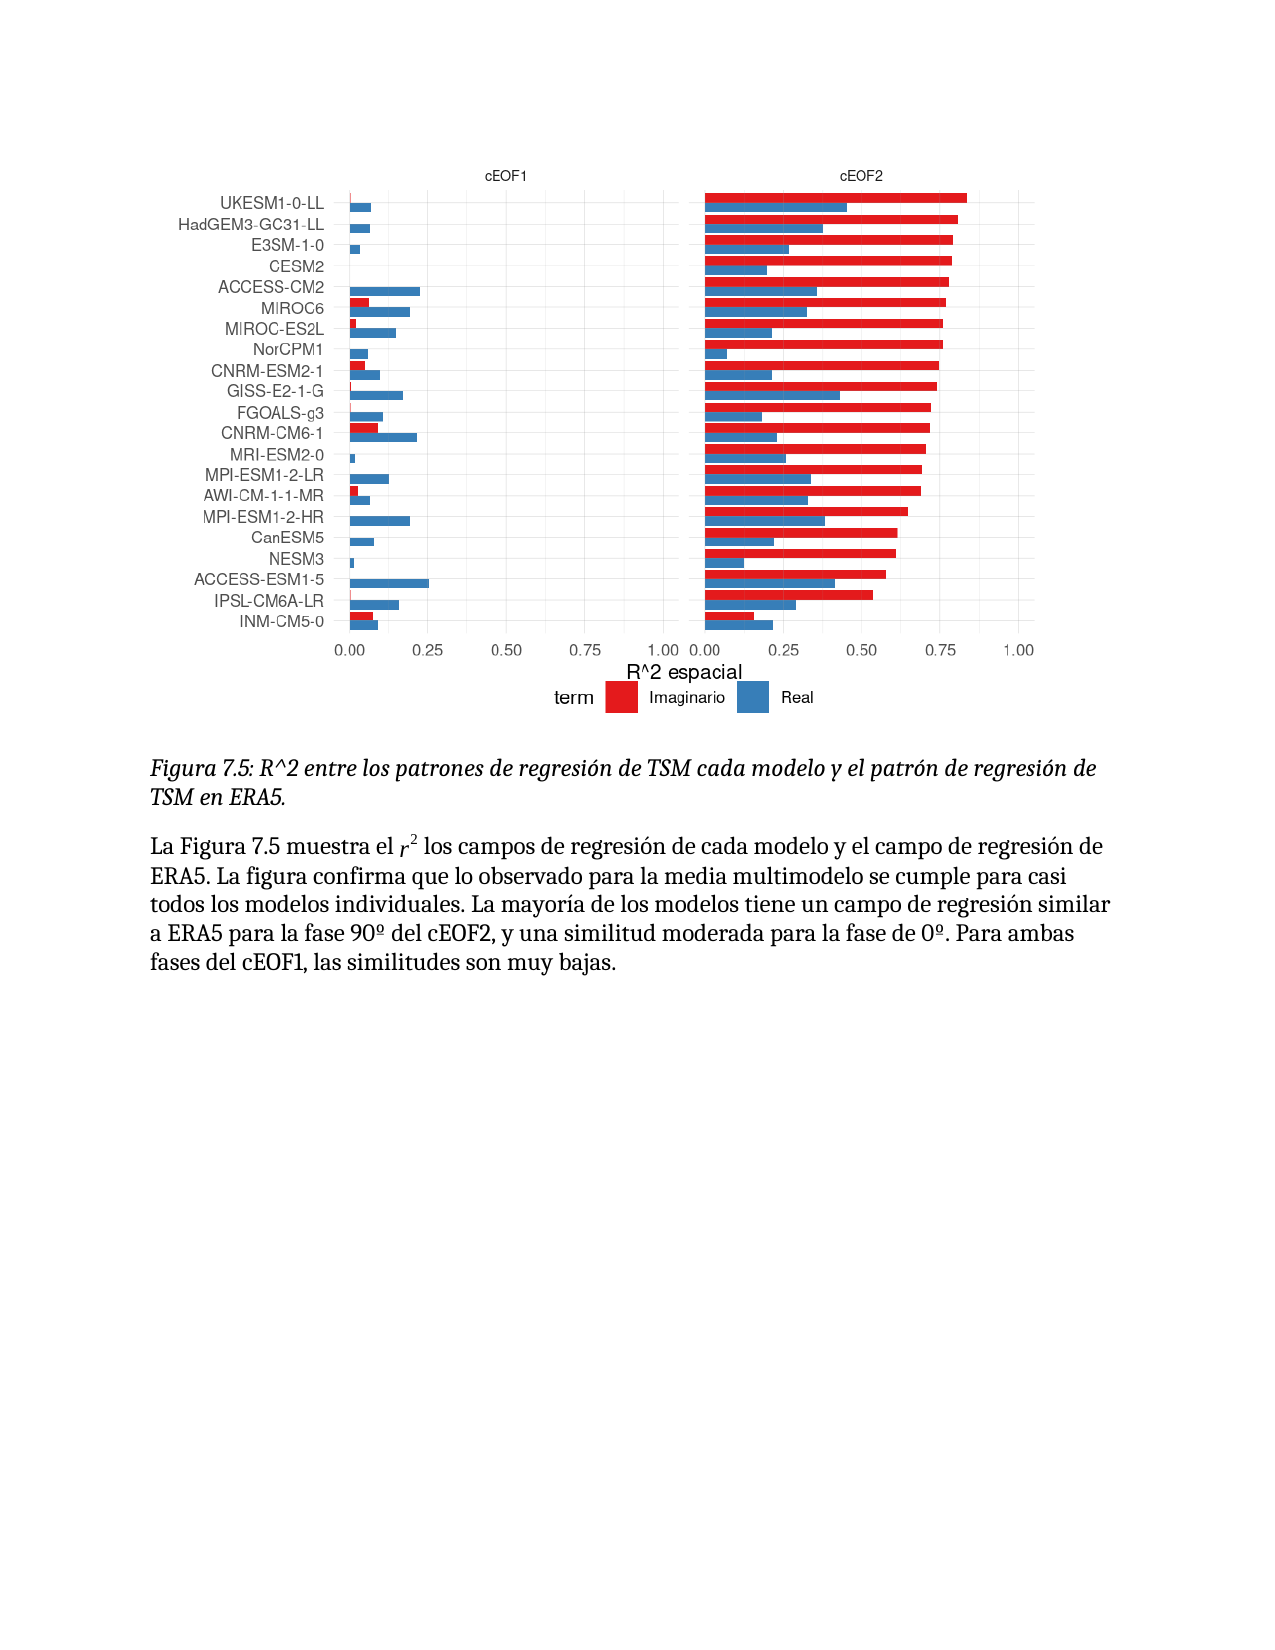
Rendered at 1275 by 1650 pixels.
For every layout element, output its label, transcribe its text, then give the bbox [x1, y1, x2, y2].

text La Figura 7.5 muestra el los campos de regresión de cada modelo y el campo de regresión de ERA5. La figura confirma que lo observado para la media multimodelo se cumple para casi todos los modelos individuales. La mayoría de los modelos tiene un campo de regresión similar a ERA5 para la fase 90º del cEOF2, y una similitud moderada para la fase de 0º. Para ambas fases del cEOF1, las similitudes son muy bajas. [150, 830, 1125, 977]
text Figura 7.5: R^2 entre los patrones de regresión de TSM cada modelo y el patrón de regresión de TSM en ERA5. [150, 754, 1125, 812]
picture [168, 150, 1044, 734]
